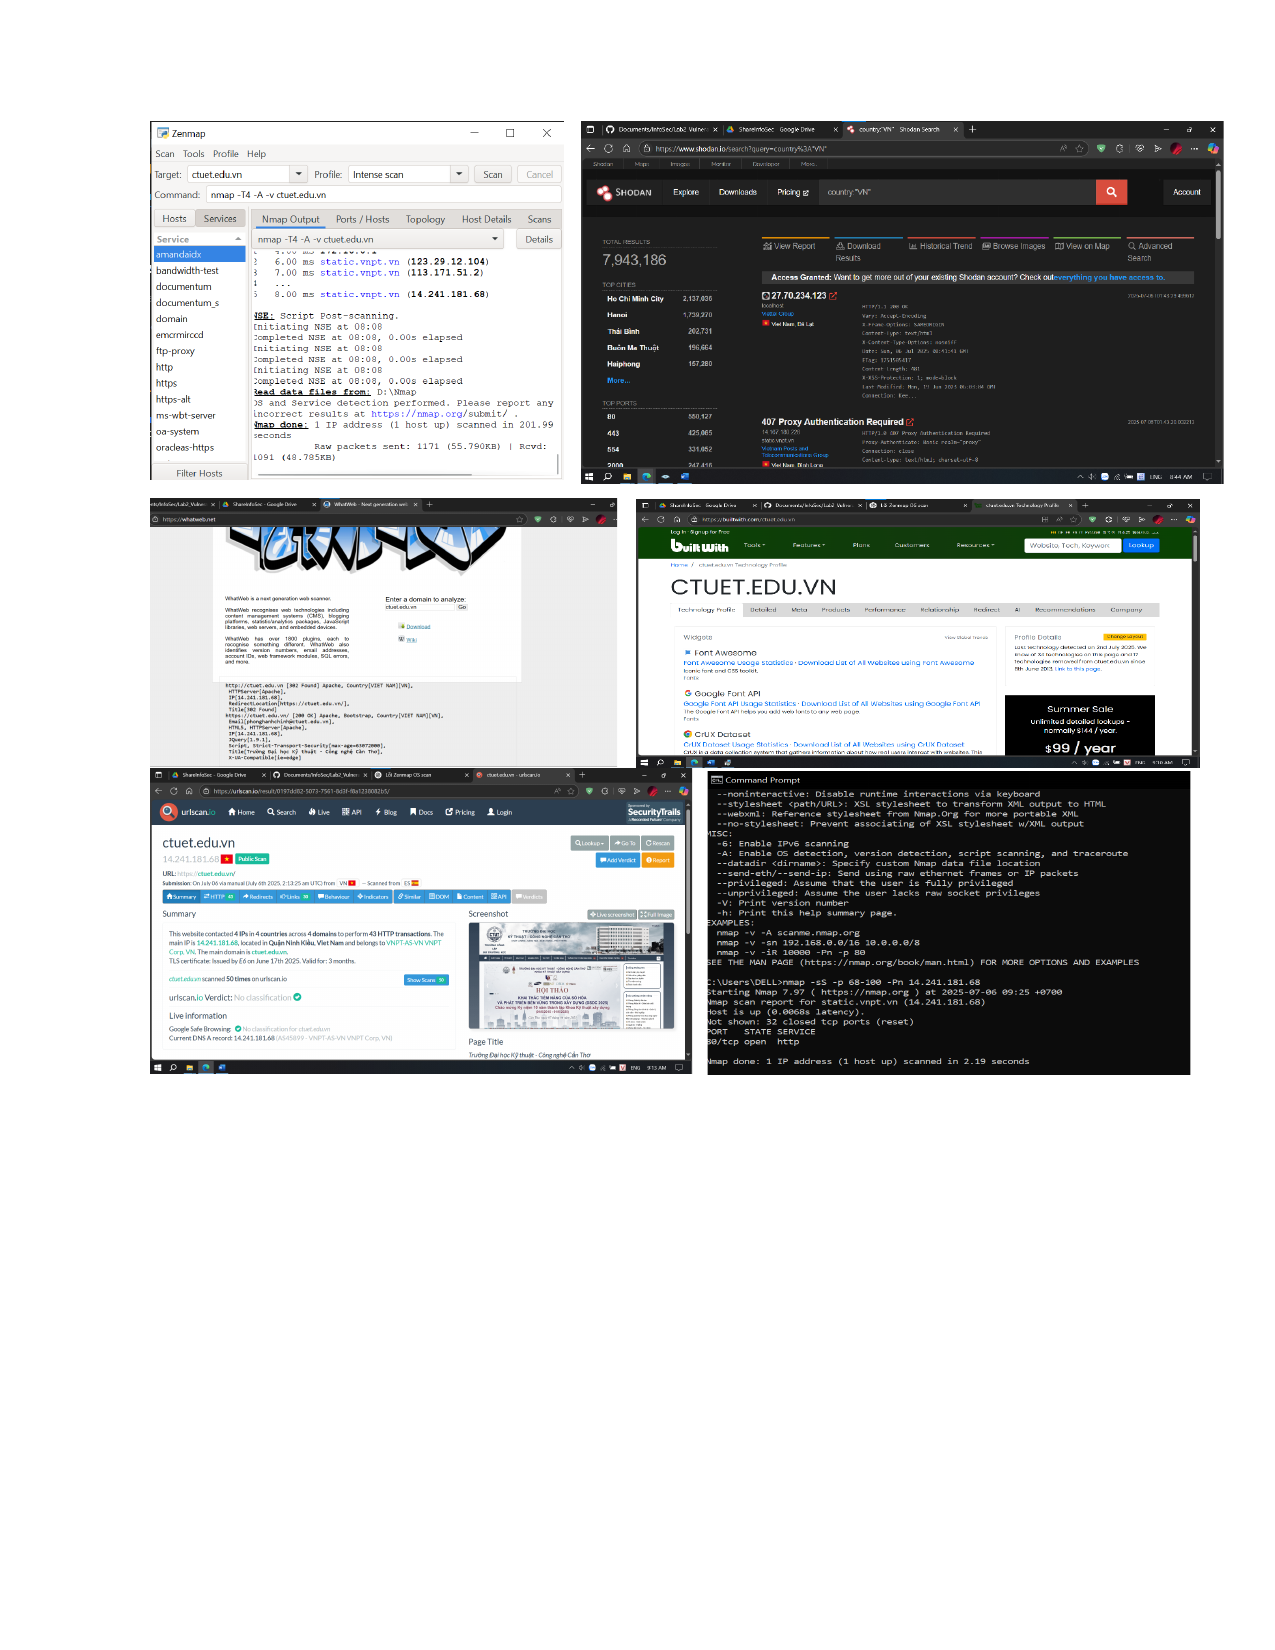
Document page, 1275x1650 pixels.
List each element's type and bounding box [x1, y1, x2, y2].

picture [150, 498, 618, 767]
picture [581, 121, 1224, 484]
picture [707, 771, 1191, 1075]
picture [150, 121, 564, 480]
picture [150, 499, 1200, 1074]
